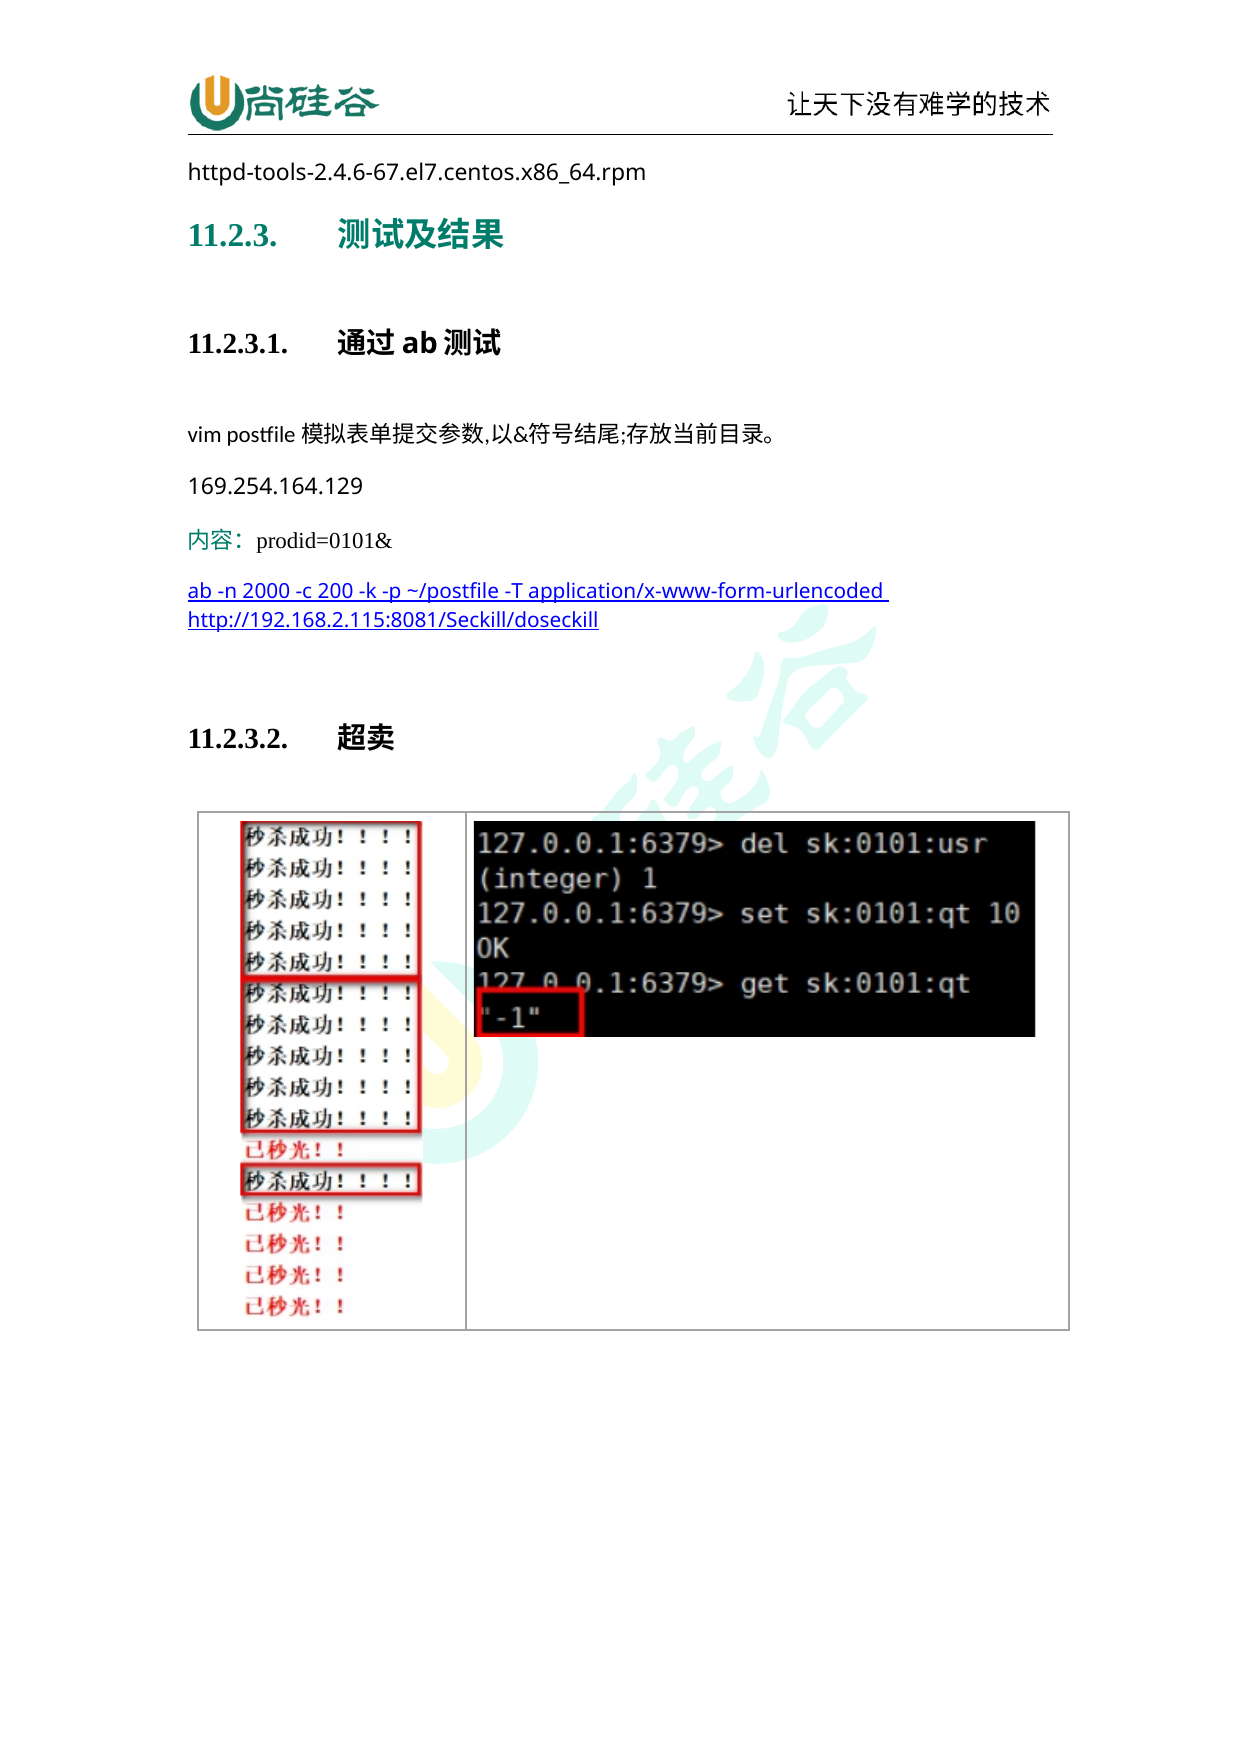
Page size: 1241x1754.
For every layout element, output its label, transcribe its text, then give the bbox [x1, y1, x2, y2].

list 测试及结果 [187, 208, 1053, 256]
picture [473, 821, 1037, 1037]
text 169.254.164.129 [187, 470, 1053, 501]
picture [187, 73, 1053, 132]
list 通过ab测试 [187, 320, 1053, 362]
text ab -n 2000 -c 200 -k -p ~/postfile -T application/x-www-form-urlencoded http://192.168.2.115:8081/Seckill/doseckill [187, 576, 1053, 633]
text httpd-tools-2.4.6-67.el7.centos.x86_64.rpm [187, 156, 1053, 187]
list 超卖 [187, 714, 1053, 757]
table_header [467, 813, 1068, 1329]
text vim postfile 模拟表单提交参数,以&符号结尾;存放当前目录。 [187, 416, 1053, 449]
table_header [199, 813, 465, 1329]
text 内容：prodid=0101& [187, 522, 1053, 555]
picture [240, 821, 424, 1321]
